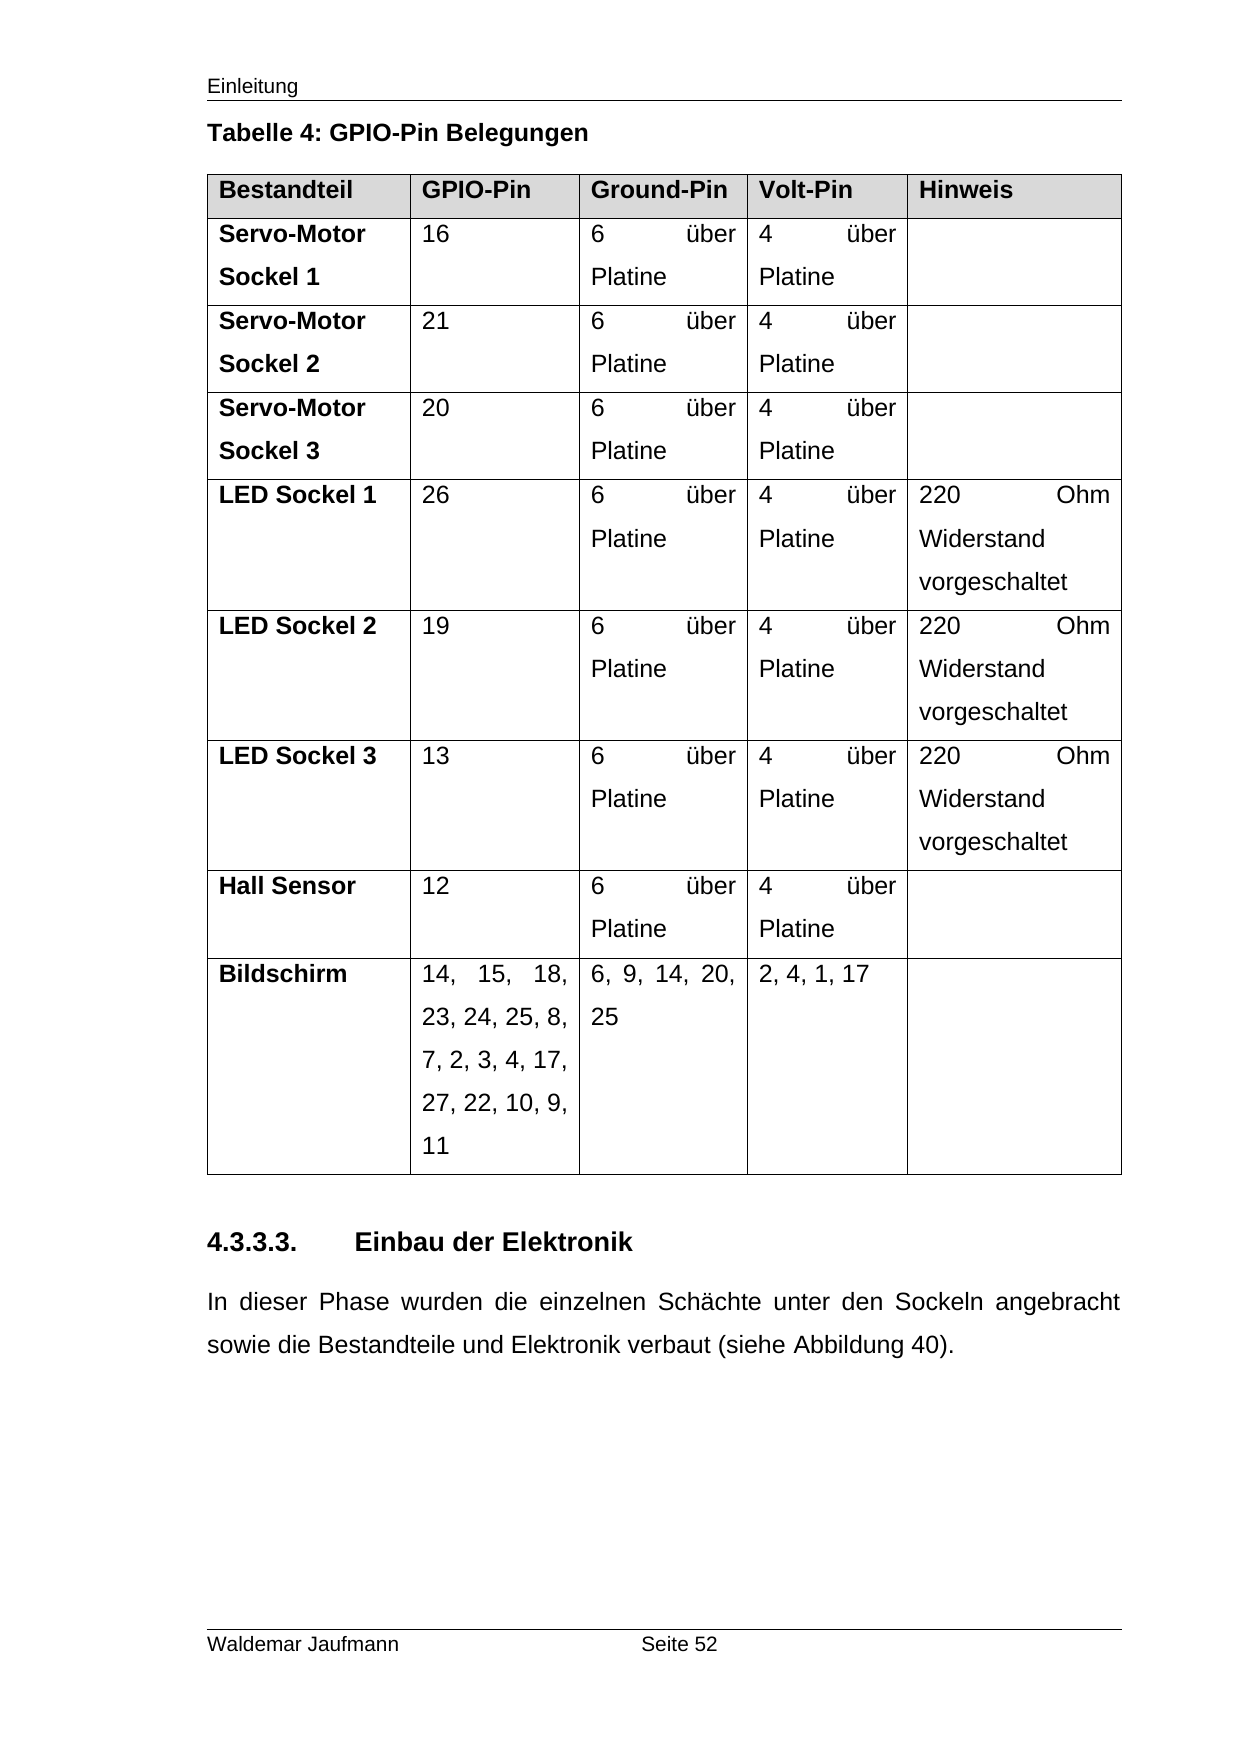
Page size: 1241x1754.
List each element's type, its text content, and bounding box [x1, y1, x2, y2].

table_cell 4 über Platine [748, 480, 907, 610]
table_cell 2, 4, 1, 17 [748, 959, 907, 1174]
table_cell 6, 9, 14, 20, 25 [580, 959, 747, 1174]
table_cell 6 über Platine [580, 741, 747, 870]
table_cell 12 [411, 871, 579, 957]
table_cell 13 [411, 741, 579, 870]
table_cell [908, 871, 1121, 957]
table_cell 21 [411, 306, 579, 392]
table_cell 26 [411, 480, 579, 610]
table_cell 220 Ohm Widerstand vorgeschaltet [908, 480, 1121, 610]
table_cell Servo-Motor Sockel 1 [208, 219, 410, 305]
table_cell 4 über Platine [748, 741, 907, 870]
table_cell Hall Sensor [208, 871, 410, 957]
table_cell 4 über Platine [748, 393, 907, 479]
table_header Bestandteil [208, 175, 410, 218]
text Tabelle 4: GPIO-Pin Belegungen [207, 118, 1122, 147]
table_cell 6 über Platine [580, 306, 747, 392]
subtitle Einbau der Elektronik [207, 1225, 1122, 1258]
table_cell LED Sockel 3 [208, 741, 410, 870]
table_cell 4 über Platine [748, 219, 907, 305]
table_header Ground-Pin [580, 175, 747, 218]
table_cell Servo-Motor Sockel 3 [208, 393, 410, 479]
table_cell 6 über Platine [580, 393, 747, 479]
table_cell 6 über Platine [580, 219, 747, 305]
text In dieser Phase wurden die einzelnen Schächte unter den Sockeln angebracht sowie die Bestandteile und Elektronik verbaut (siehe Abbildung 40). [207, 1287, 1122, 1359]
table_cell 6 über Platine [580, 611, 747, 740]
table_cell [908, 393, 1121, 479]
table_cell 14, 15, 18, 23, 24, 25, 8, 7, 2, 3, 4, 17, 27, 22, 10, 9, 11 [411, 959, 579, 1174]
table_cell Servo-Motor Sockel 2 [208, 306, 410, 392]
table_cell 4 über Platine [748, 306, 907, 392]
table_cell 220 Ohm Widerstand vorgeschaltet [908, 741, 1121, 870]
table_cell 6 über Platine [580, 480, 747, 610]
table_cell 16 [411, 219, 579, 305]
table_header GPIO-Pin [411, 175, 579, 218]
table_cell [908, 959, 1121, 1174]
table_cell 19 [411, 611, 579, 740]
table_cell LED Sockel 2 [208, 611, 410, 740]
table_cell 4 über Platine [748, 611, 907, 740]
table_cell Bildschirm [208, 959, 410, 1174]
table_header Volt-Pin [748, 175, 907, 218]
table_cell 220 Ohm Widerstand vorgeschaltet [908, 611, 1121, 740]
table_cell [908, 219, 1121, 305]
table_cell [908, 306, 1121, 392]
table_cell 20 [411, 393, 579, 479]
table_header Hinweis [908, 175, 1121, 218]
table_cell 4 über Platine [748, 871, 907, 957]
table_cell 6 über Platine [580, 871, 747, 957]
table_cell LED Sockel 1 [208, 480, 410, 610]
